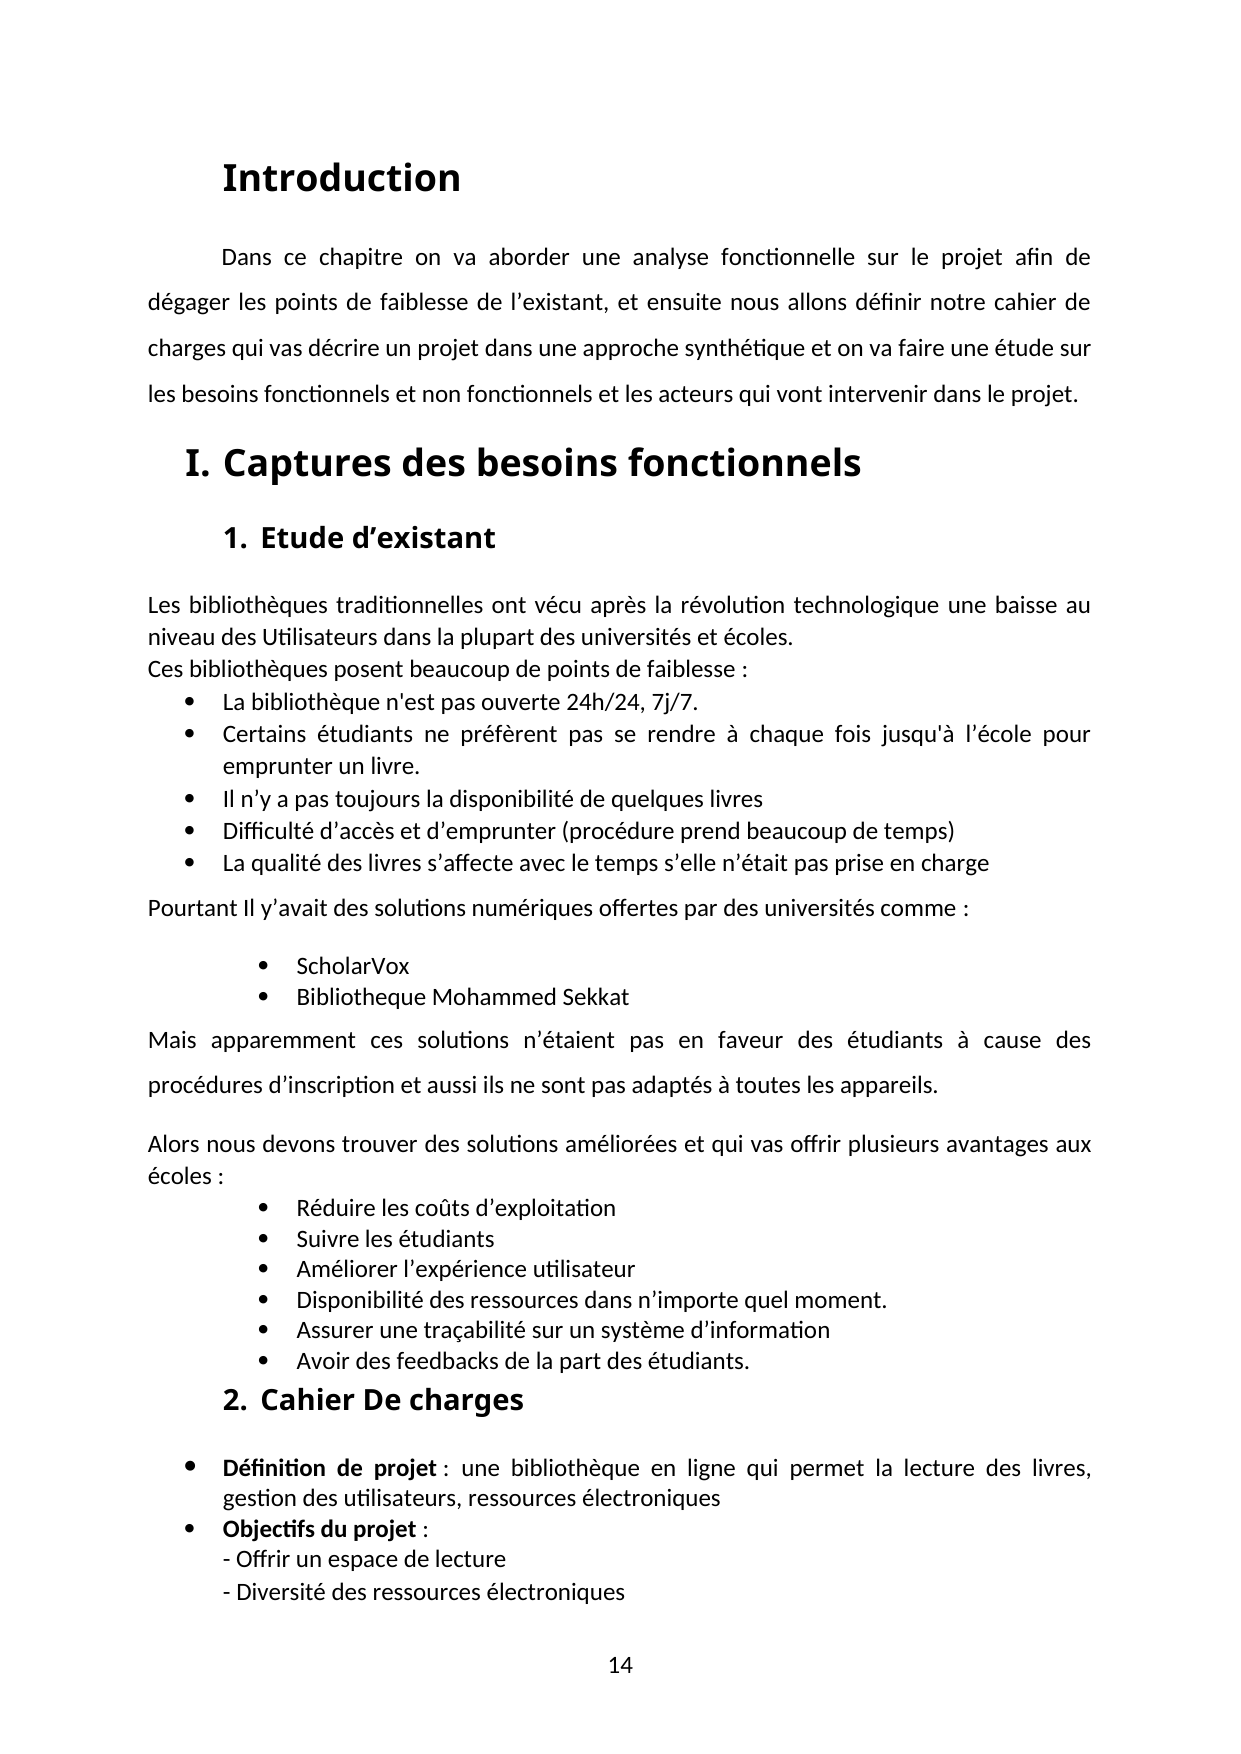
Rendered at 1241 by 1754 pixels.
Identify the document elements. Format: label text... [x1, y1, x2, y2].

list - Offrir un espace de lecture [223, 1543, 1093, 1574]
list Avoir des feedbacks de la part des étudiants. [259, 1345, 1093, 1376]
list Bibliotheque Mohammed Sekkat [259, 981, 1093, 1011]
list Les bibliothèques traditionnelles ont vécu après la révolution technologique une baisse au niveau des Utilisateurs dans la plupart des universités et écoles. [148, 589, 1093, 652]
list La bibliothèque n'est pas ouverte 24h/24, 7j/7. [185, 686, 1093, 716]
list Assurer une traçabilité sur un système d’information [259, 1314, 1093, 1345]
text Dans ce chapitre on va aborder une analyse fonctionnelle sur le projet afin de dégager les points de faiblesse de l’existant, et ensuite nous allons définir notre cahier de charges qui vas décrire un projet dans une approche synthétique et on va faire une étude sur les besoins fonctionnels et non fonctionnels et les acteurs qui vont intervenir dans le projet. [148, 241, 1093, 408]
text Pourtant Il y’avait des solutions numériques offertes par des universités comme : [148, 892, 1093, 923]
list Certains étudiants ne préfèrent pas se rendre à chaque fois jusqu'à l’école pour emprunter un livre. [185, 718, 1093, 781]
subtitle Introduction [223, 152, 1093, 203]
list Disponibilité des ressources dans n’importe quel moment. [259, 1284, 1093, 1314]
list Il n’y a pas toujours la disponibilité de quelques livres [185, 783, 1093, 813]
list Alors nous devons trouver des solutions améliorées et qui vas offrir plusieurs avantages aux écoles : [148, 1128, 1093, 1191]
text Mais apparemment ces solutions n’étaient pas en faveur des étudiants à cause des procédures d’inscription et aussi ils ne sont pas adaptés à toutes les appareils. [148, 1024, 1093, 1100]
list Objectifs du projet : [185, 1513, 1093, 1543]
list Définition de projet : une bibliothèque en ligne qui permet la lecture des livres, gestion des utilisateurs, ressources électroniques [185, 1452, 1093, 1513]
list Difficulté d’accès et d’emprunter (procédure prend beaucoup de temps) [185, 815, 1093, 846]
list Améliorer l’expérience utilisateur [259, 1253, 1093, 1284]
subtitle Etude d’existant [223, 517, 1093, 557]
list ScholarVox [259, 950, 1093, 981]
list - Diversité des ressources électroniques [223, 1576, 1093, 1606]
list Ces bibliothèques posent beaucoup de points de faiblesse : [148, 653, 1093, 684]
list La qualité des livres s’affecte avec le temps s’elle n’était pas prise en charge [185, 847, 1093, 878]
list Suivre les étudiants [259, 1223, 1093, 1253]
subtitle Captures des besoins fonctionnels [185, 436, 1093, 487]
subtitle Cahier De charges [223, 1380, 1093, 1419]
list Réduire les coûts d’exploitation [259, 1192, 1093, 1223]
